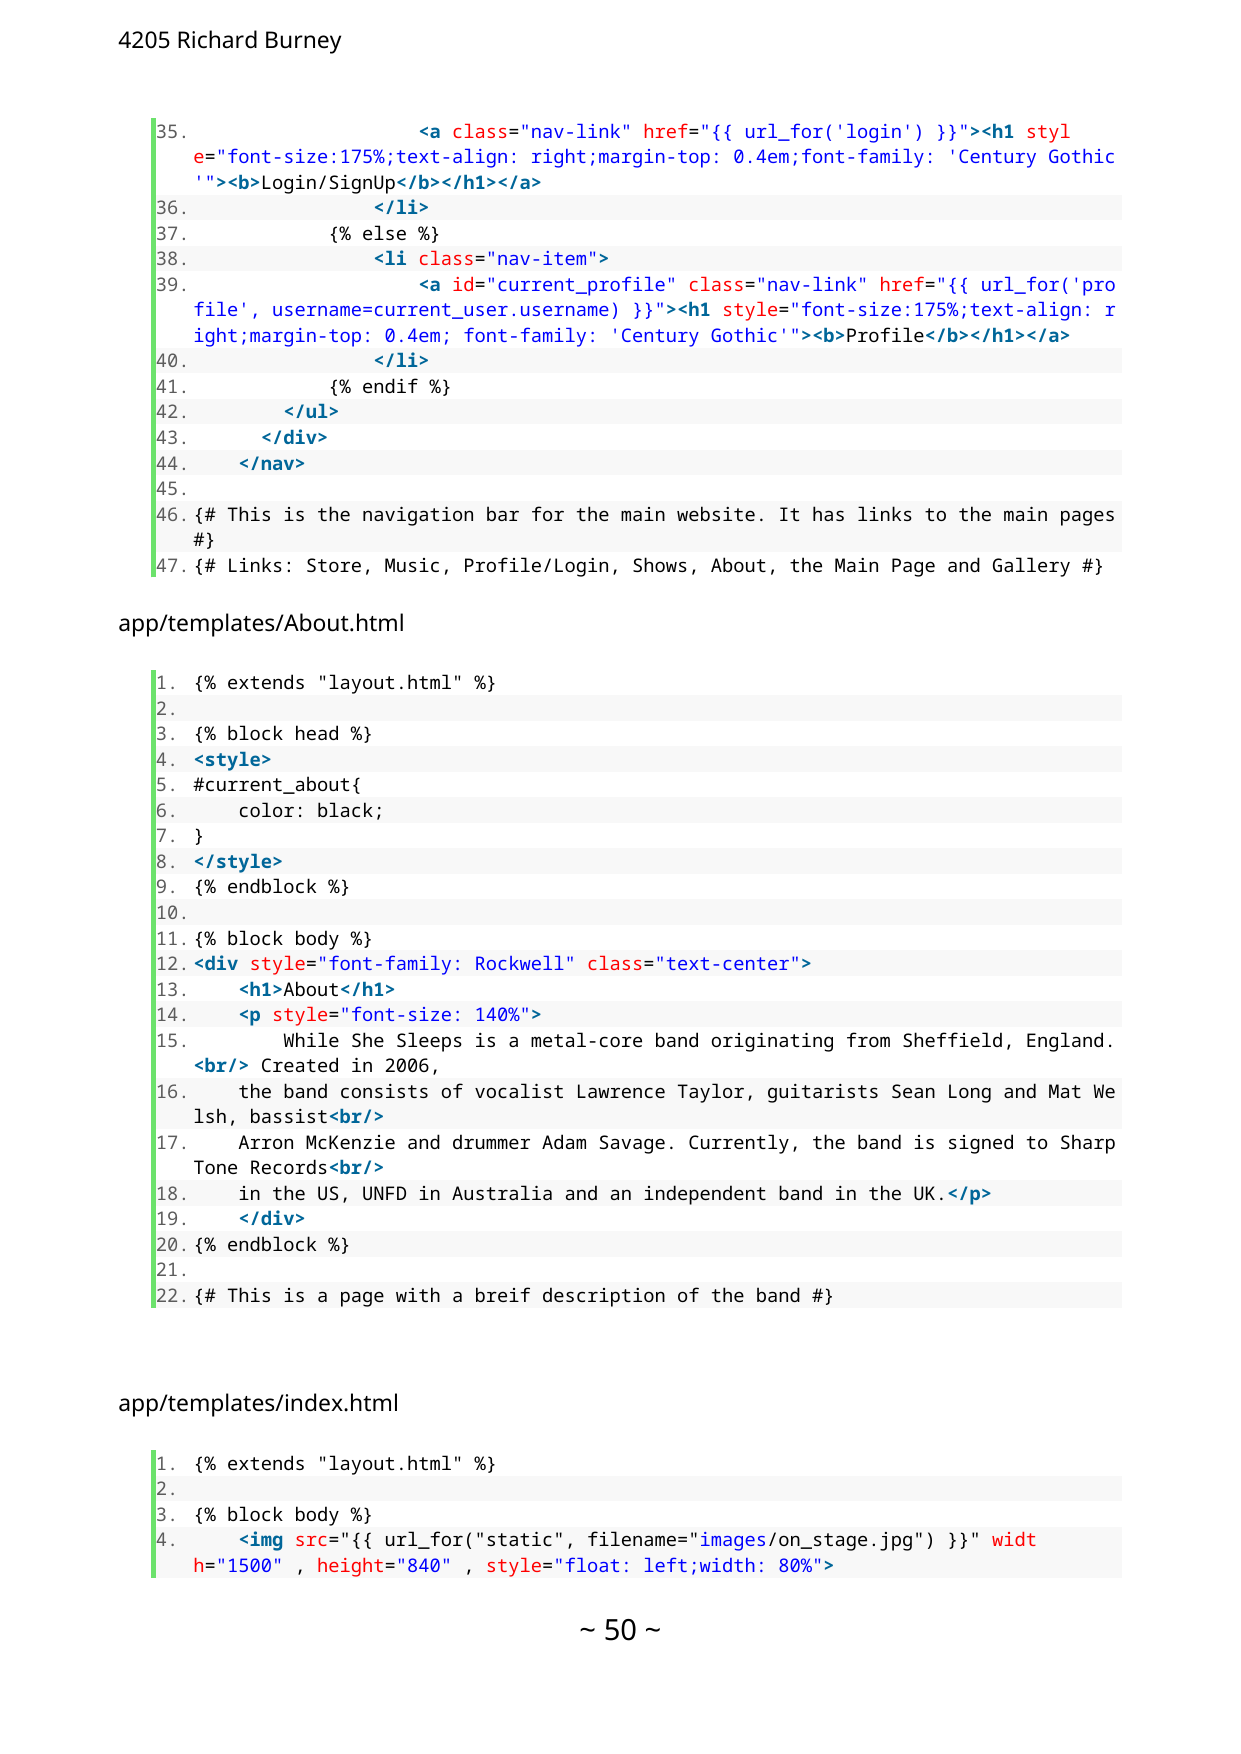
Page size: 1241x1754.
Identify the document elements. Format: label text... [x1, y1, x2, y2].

list </ul> [156, 399, 1122, 424]
list #current_about{ [156, 772, 1122, 797]
list {% block body %} [156, 925, 1122, 950]
list } [156, 823, 1122, 848]
list {% endblock %} [156, 874, 1122, 899]
list in the US, UNFD in Australia and an independent band in the UK.</p> [156, 1180, 1122, 1206]
list {# Links: Store, Music, Profile/Login, Shows, About, the Main Page and Gallery #} [156, 552, 1122, 577]
list {% extends "layout.html" %} [156, 1450, 1122, 1476]
list </div> [156, 1206, 1122, 1231]
list <a id="current_profile" class="nav-link" href="{{ url_for('profile', username=current_user.username) }}"><h1 style="font-size:175%;text-align: right;margin-top: 0.4em; font-family: 'Century Gothic'"><b>Profile</b></h1></a> [156, 271, 1122, 348]
list <p style="font-size: 140%"> [156, 1001, 1122, 1027]
list {% extends "layout.html" %} [151, 669, 1122, 695]
list </li> [156, 348, 1122, 373]
list </nav> [156, 450, 1122, 475]
list <a class="nav-link" href="{{ url_for('login') }}"><h1 style="font-size:175%;text-align: right;margin-top: 0.4em;font-family: 'Century Gothic'"><b>Login/SignUp</b></h1></a> [156, 118, 1122, 195]
list <style> [156, 746, 1122, 772]
list <div style="font-family: Rockwell" class="text-center"> [156, 950, 1122, 976]
list {# This is the navigation bar for the main website. It has links to the main pages #} [156, 501, 1122, 552]
text app/templates/About.html [118, 607, 1122, 638]
list </li> [156, 195, 1122, 220]
list {% else %} [156, 220, 1122, 246]
list the band consists of vocalist Lawrence Taylor, guitarists Sean Long and Mat Welsh, bassist<br/> [156, 1078, 1122, 1129]
list While She Sleeps is a metal-core band originating from Sheffield, England. <br/> Created in 2006, [156, 1027, 1122, 1078]
list <li class="nav-item"> [156, 246, 1122, 271]
list {% endblock %} [156, 1231, 1122, 1257]
list {% block body %} [156, 1501, 1122, 1527]
list {# This is a page with a breif description of the band #} [156, 1282, 1122, 1308]
list <h1>About</h1> [156, 976, 1122, 1001]
text app/templates/index.html [118, 1387, 1122, 1418]
list </style> [156, 848, 1122, 874]
list Arron McKenzie and drummer Adam Savage. Currently, the band is signed to SharpTone Records<br/> [156, 1129, 1122, 1180]
list <img src="{{ url_for("static", filename="images/on_stage.jpg") }}" width="1500" , height="840" , style="float: left;width: 80%"> [156, 1527, 1122, 1578]
list </div> [156, 424, 1122, 450]
list {% endif %} [156, 373, 1122, 399]
list {% block head %} [156, 721, 1122, 746]
list color: black; [156, 797, 1122, 823]
